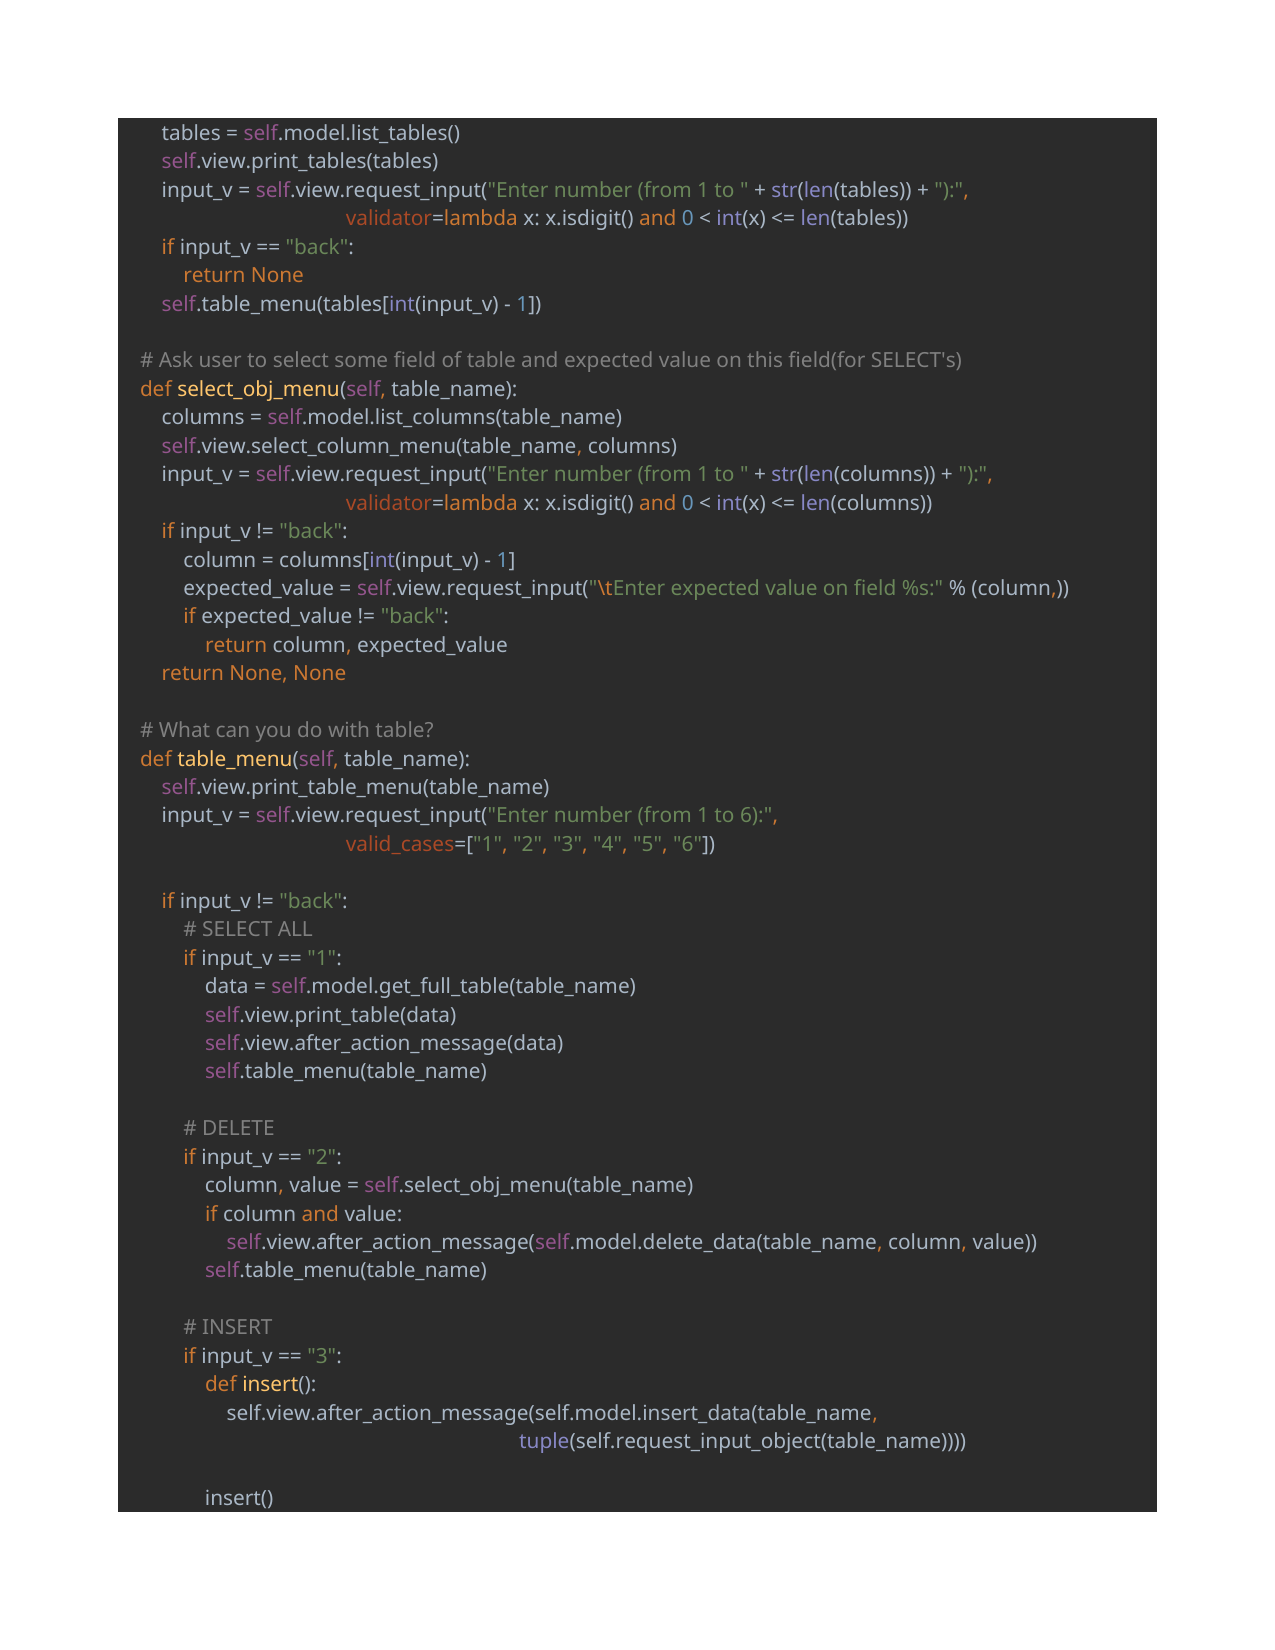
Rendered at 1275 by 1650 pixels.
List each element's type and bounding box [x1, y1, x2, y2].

text [118, 118, 1157, 1512]
